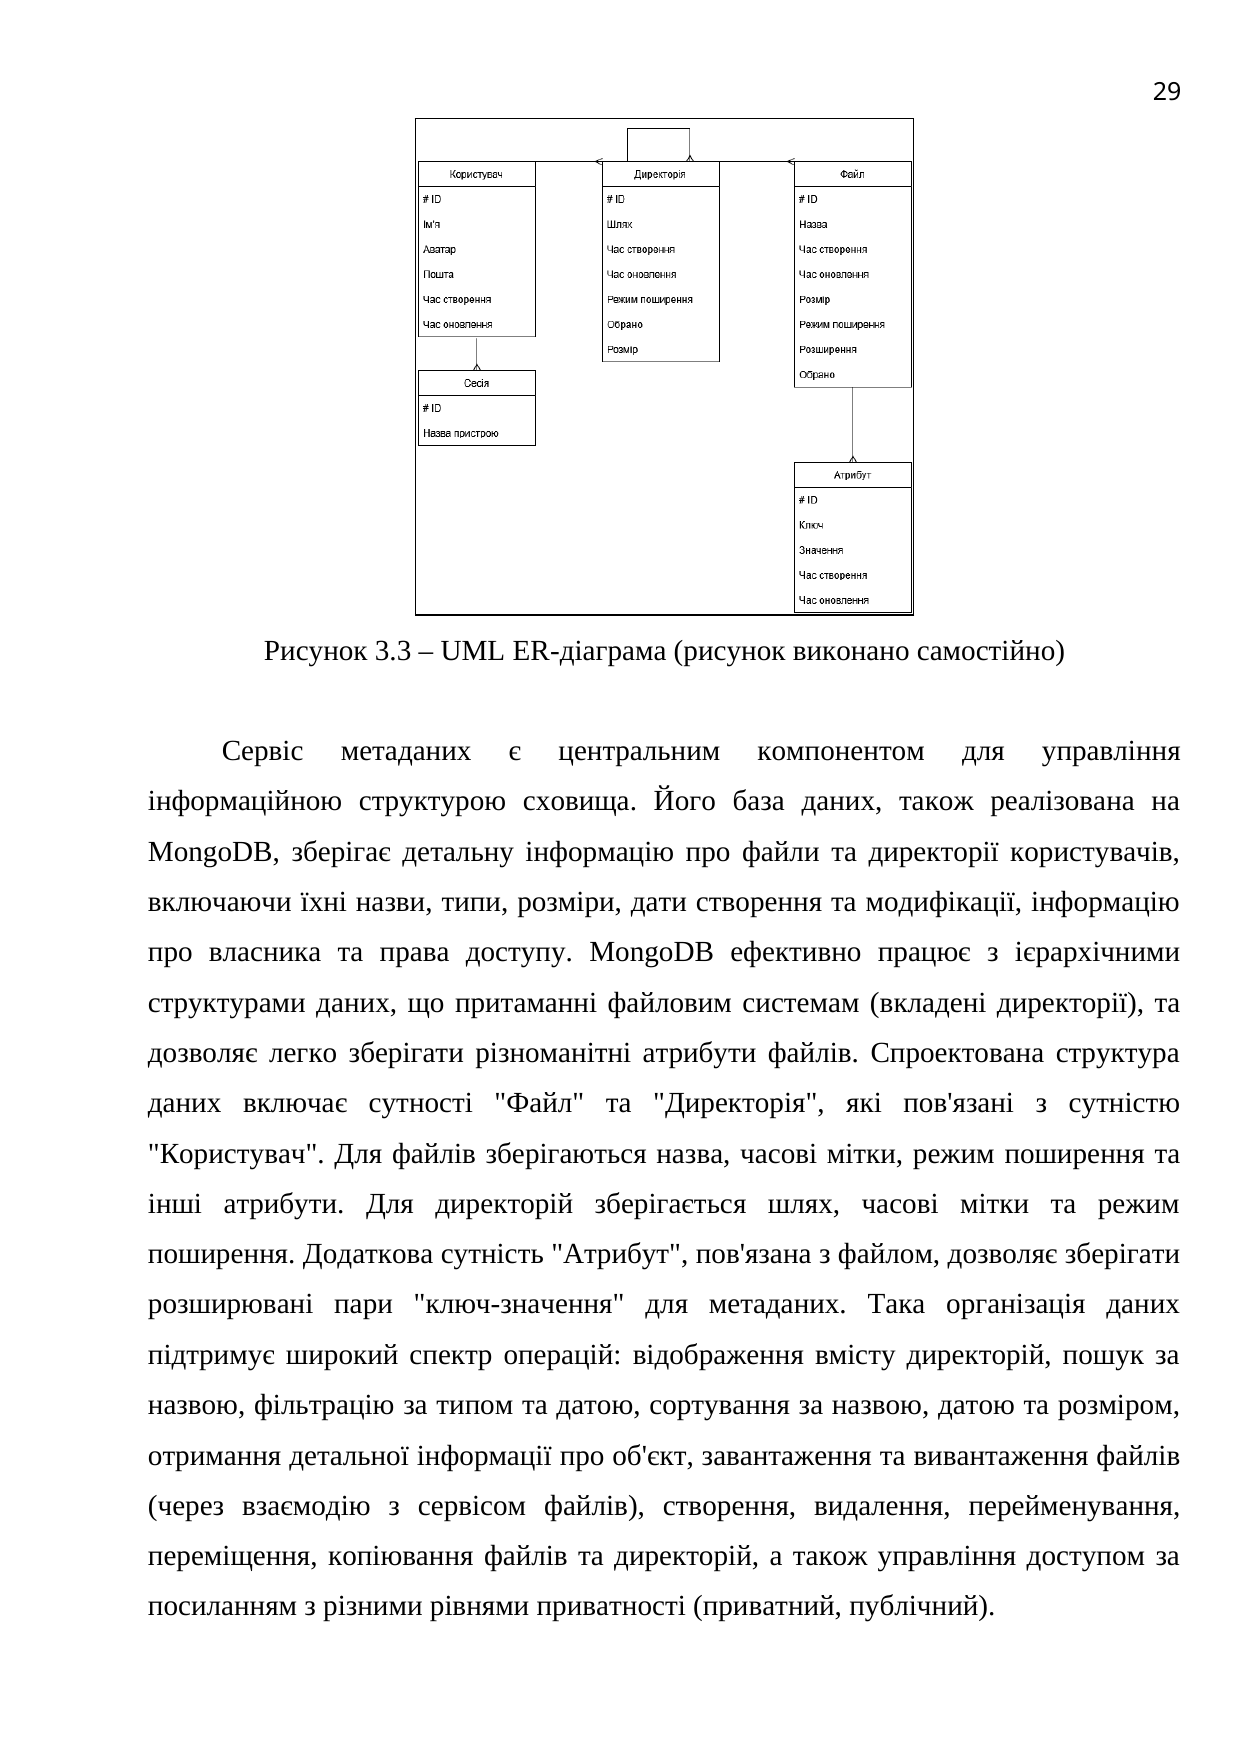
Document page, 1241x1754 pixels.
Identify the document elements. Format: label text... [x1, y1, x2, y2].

text Сервіс метаданих є центральним компонентом для управління інформаційною структурою сховища. Його база даних, також реалізована на MongoDB, зберігає детальну інформацію про файли та директорії користувачів, включаючи їхні назви, типи, розміри, дати створення та модифікації, інформацію про власника та права доступу. MongoDB ефективно працює з ієрархічними структурами даних, що притаманні файловим системам (вкладені директорії), та дозволяє легко зберігати різноманітні атрибути файлів. Спроектована структура даних включає сутності "Файл" та "Директорія", які пов'язані з сутністю "Користувач". Для файлів зберігаються назва, часові мітки, режим поширення та інші атрибути. Для директорій зберігається шлях, часові мітки та режим поширення. Додаткова сутність "Атрибут", пов'язана з файлом, дозволяє зберігати розширювані пари "ключ-значення" для метаданих. Така організація даних підтримує широкий спектр операцій: відображення вмісту директорій, пошук за назвою, фільтрацію за типом та датою, сортування за назвою, датою та розміром, отримання детальної інформації про об'єкт, завантаження та вивантаження файлів (через взаємодію з сервісом файлів), створення, видалення, перейменування, переміщення, копіювання файлів та директорій, а також управління доступом за посиланням з різними рівнями приватності (приватний, публічний). [148, 733, 1181, 1622]
picture [416, 119, 913, 614]
text Рисунок 3.3 – UML ER-діаграма (рисунок виконано самостійно) [148, 633, 1181, 666]
